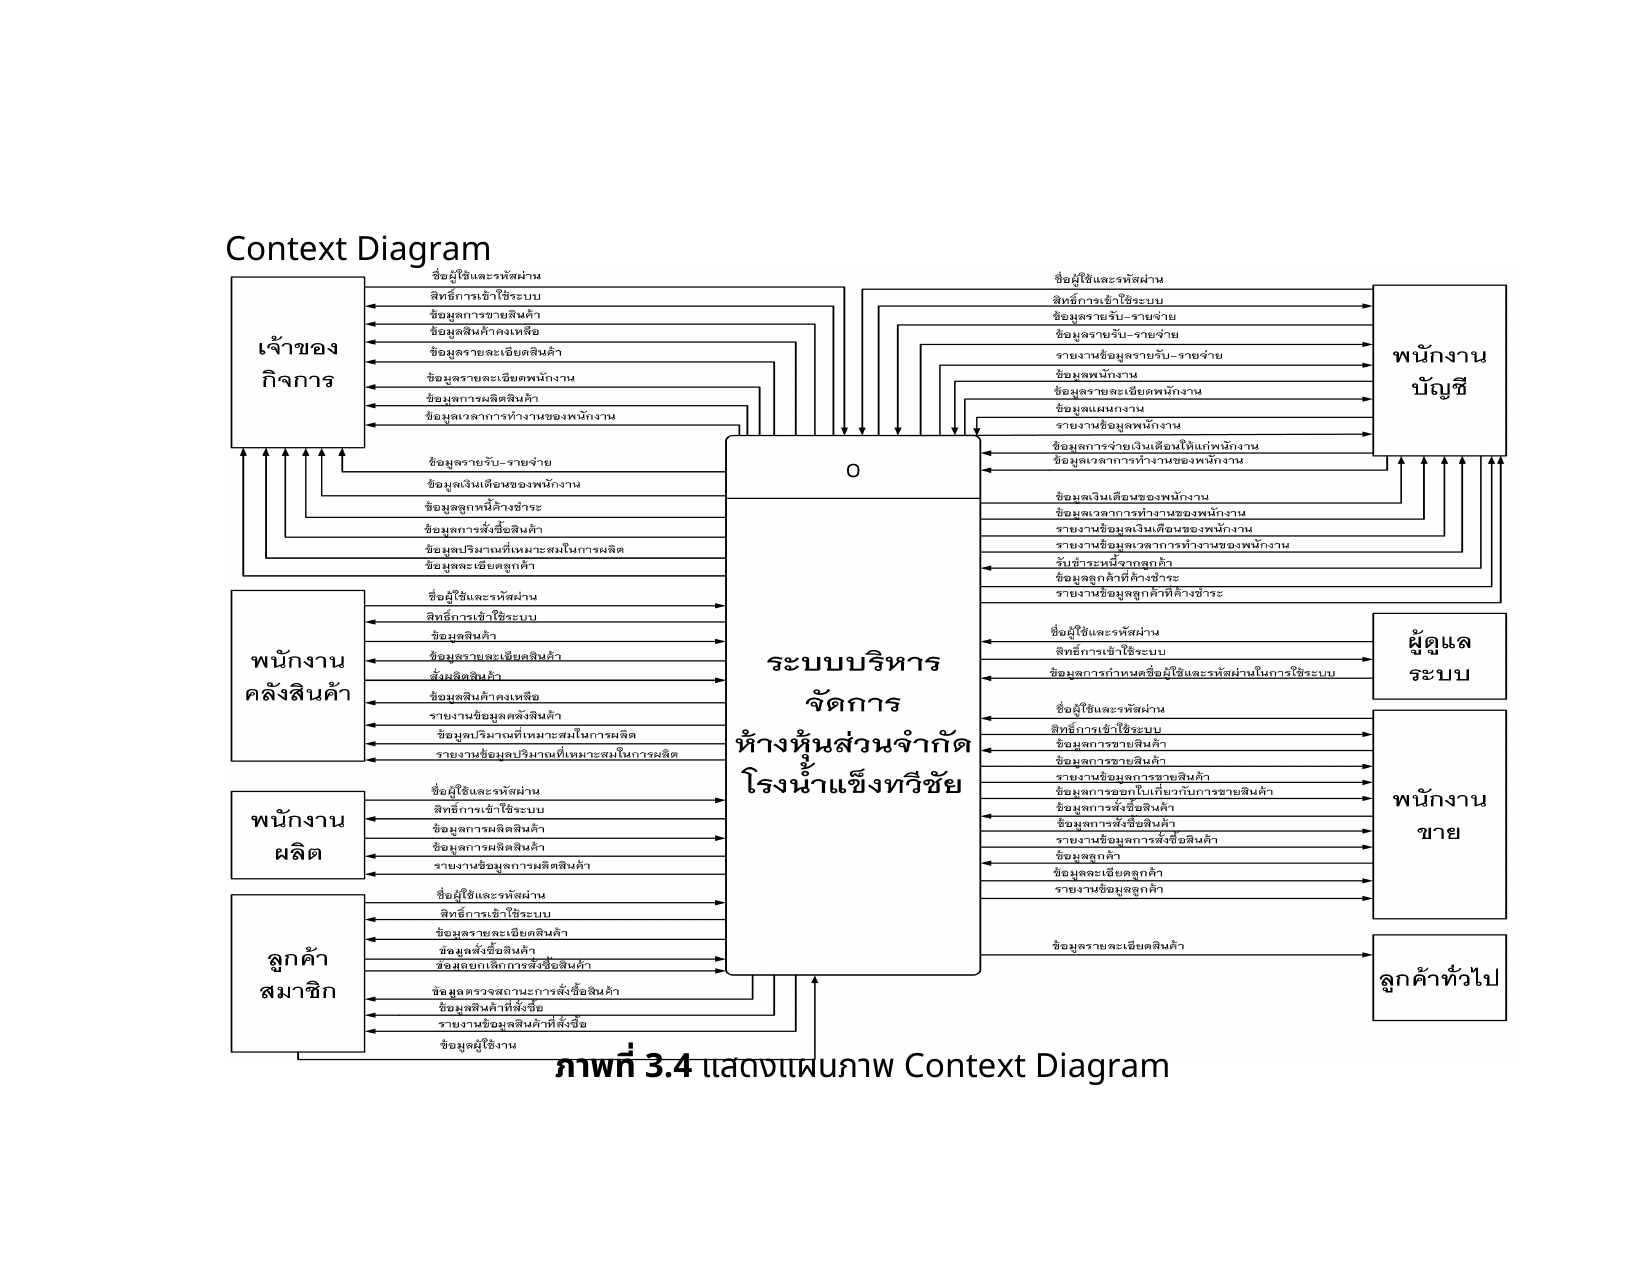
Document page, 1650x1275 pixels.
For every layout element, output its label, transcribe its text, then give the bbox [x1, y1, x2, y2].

picture [225, 264, 1519, 1062]
text ภาพที่ 3.4 แสดงแผนภาพ Context Diagram [225, 1042, 1500, 1093]
text Context Diagram [225, 225, 1500, 270]
